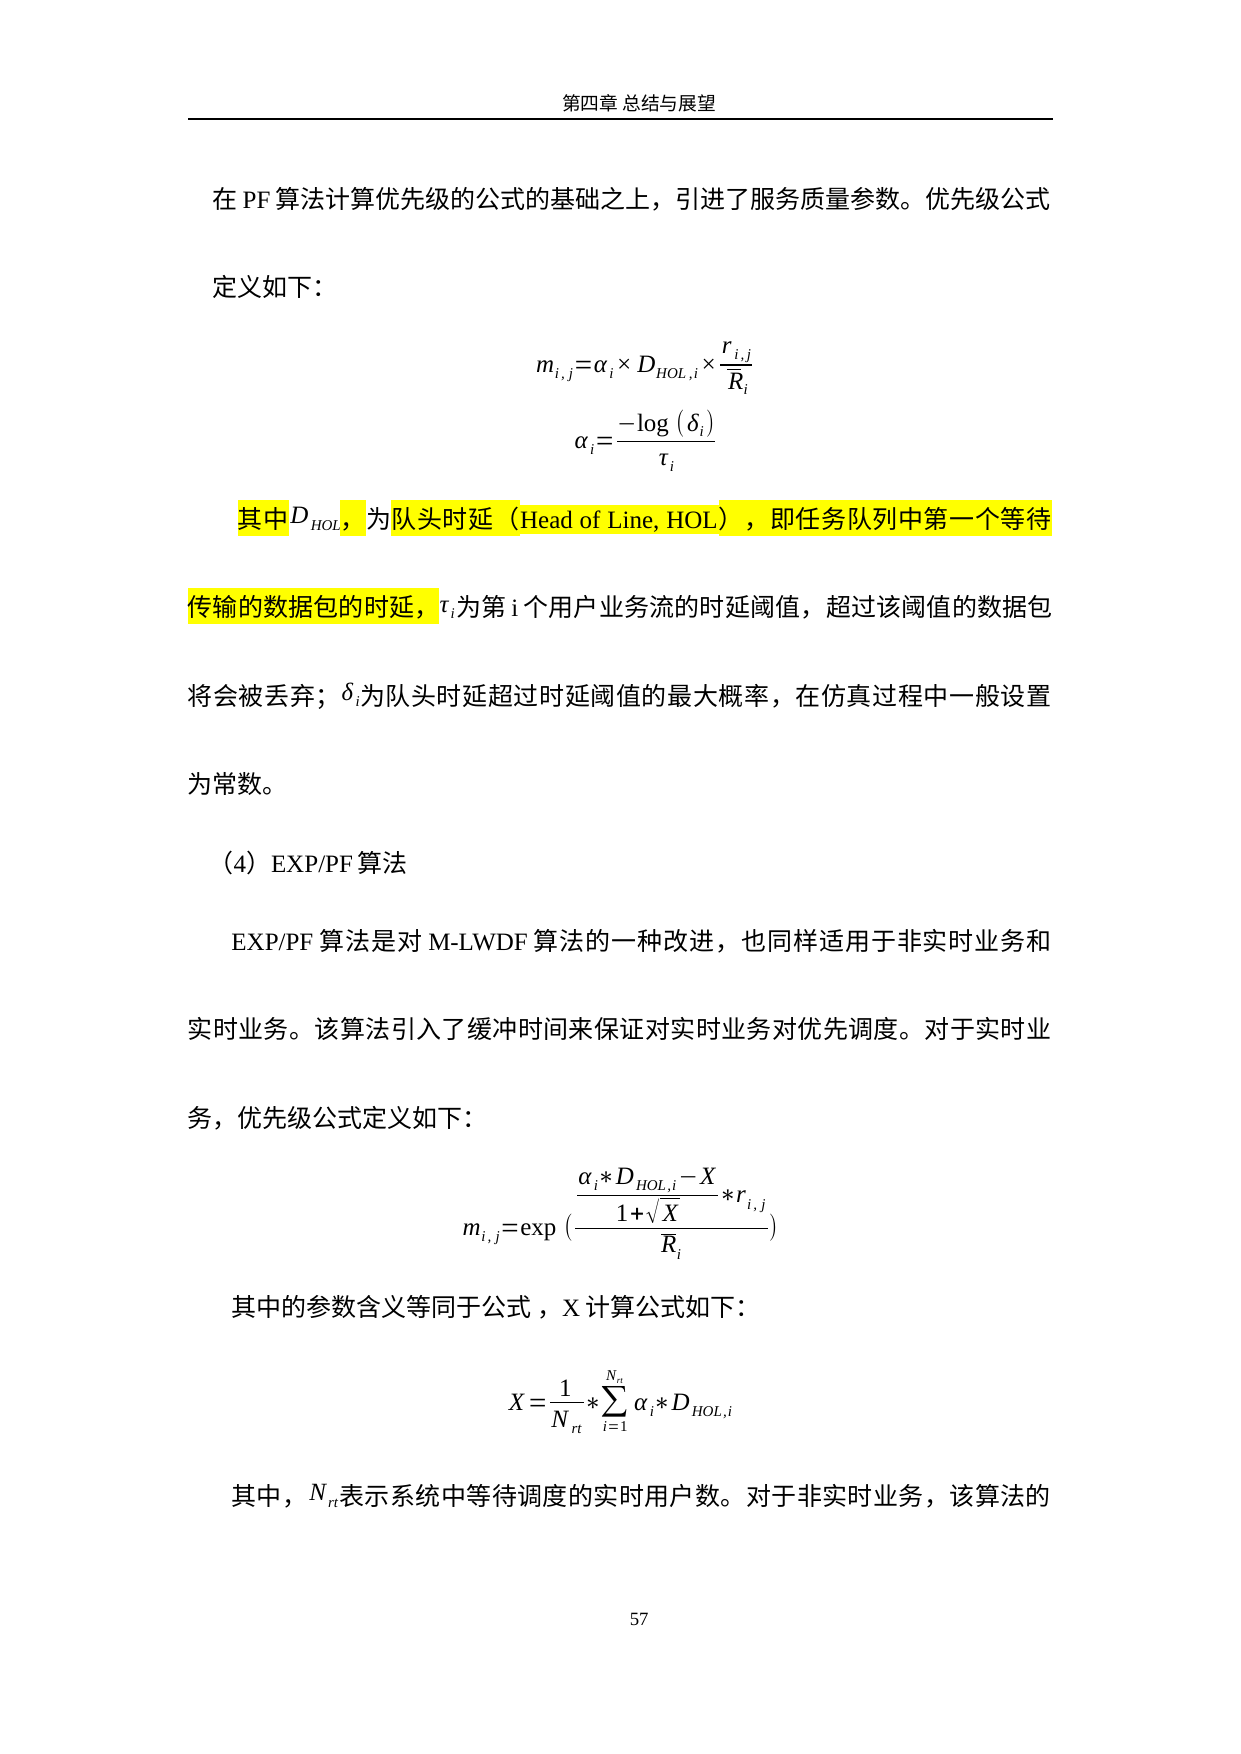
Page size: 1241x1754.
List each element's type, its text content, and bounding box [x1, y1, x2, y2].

text 其中，为队头时延（Head of Line, HOL），即任务队列中第一个等待传输的数据包的时延，为第i个用户业务流的时延阈值，超过该阈值的数据包将会被丢弃；为队头时延超过时延阈值的最大概率，在仿真过程中一般设置为常数。 [187, 484, 1053, 816]
text EXP/PF算法是对M-LWDF算法的一种改进，也同样适用于非实时业务和实时业务。该算法引入了缓冲时间来保证对实时业务对优先调度。对于实时业务，优先级公式定义如下： [187, 906, 1053, 1150]
text （4）EXP/PF算法 [187, 827, 1053, 895]
text 其中的参数含义等同于公式 ，X计算公式如下： [187, 1272, 1053, 1339]
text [212, 164, 1053, 320]
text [187, 1461, 1053, 1529]
